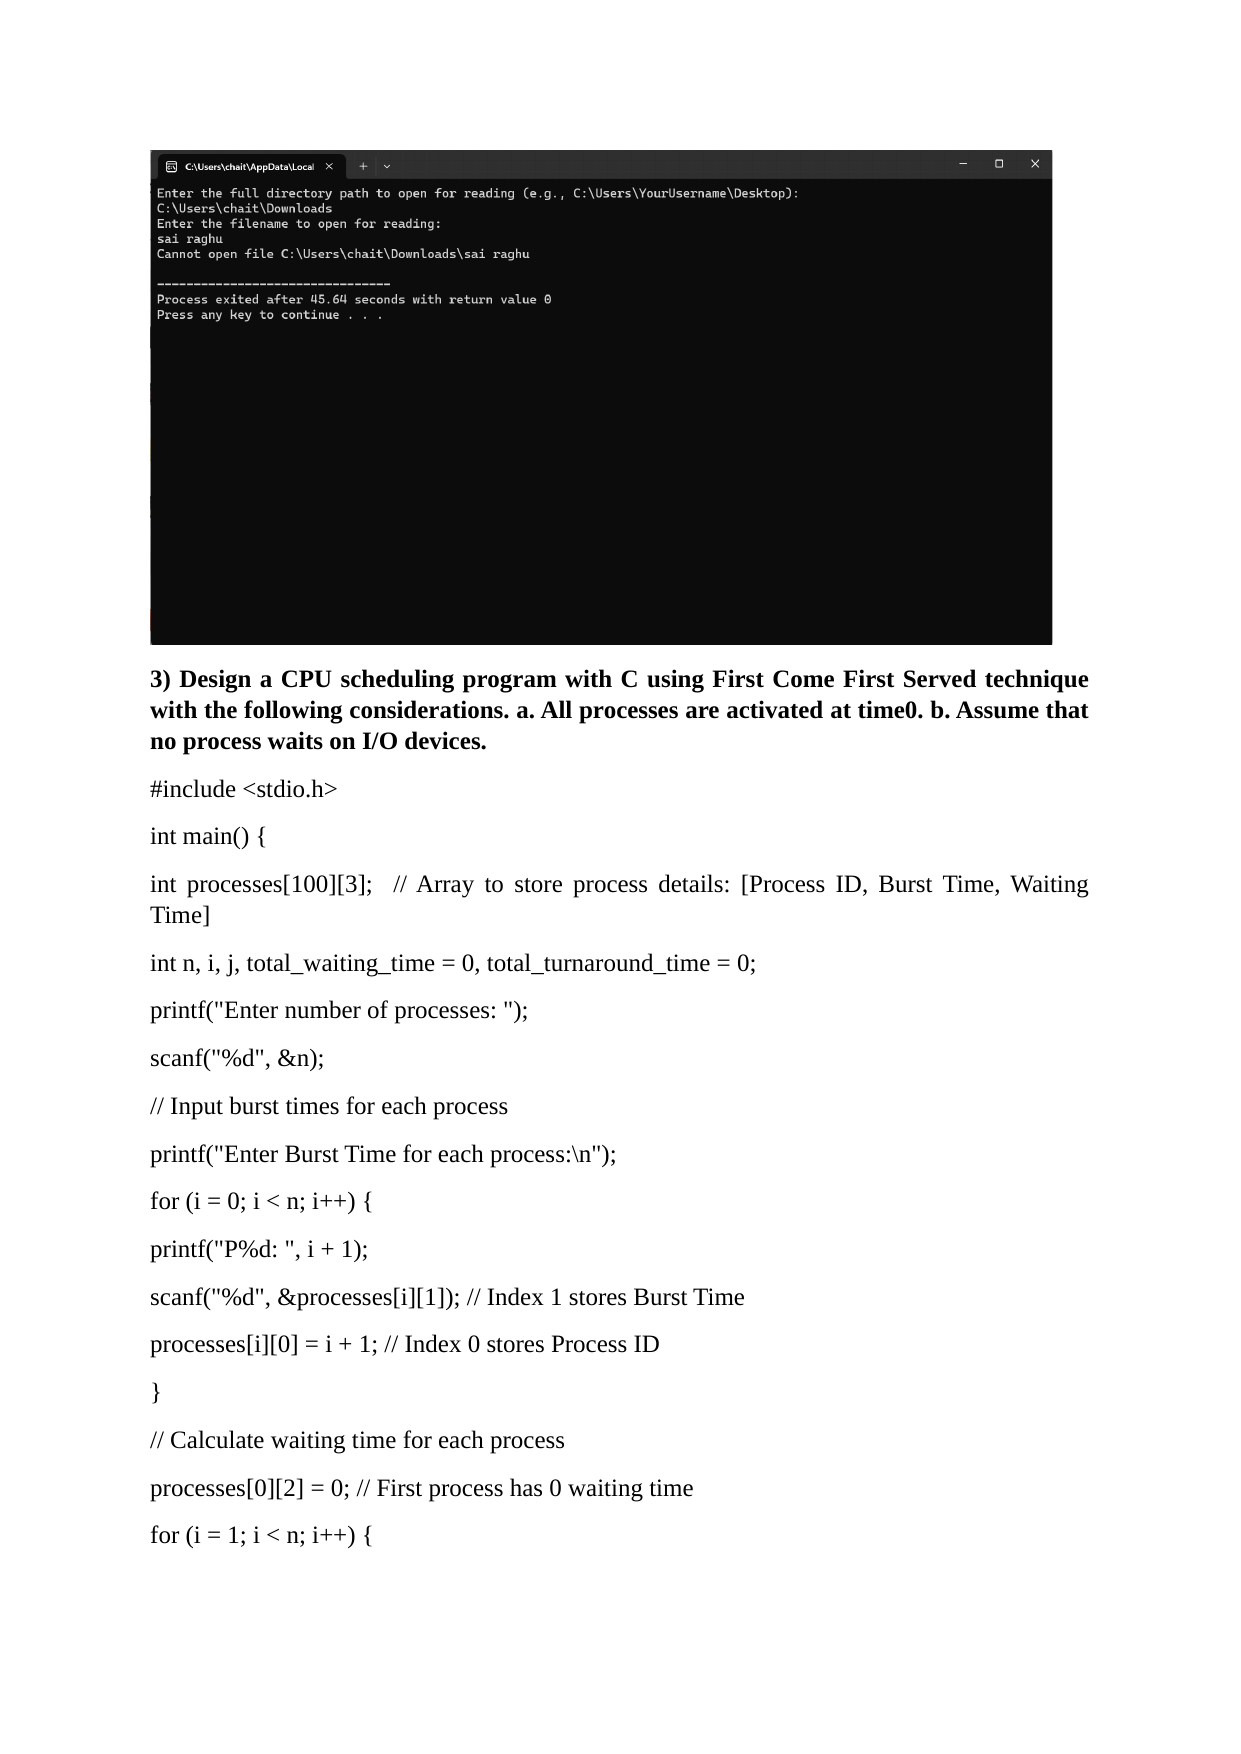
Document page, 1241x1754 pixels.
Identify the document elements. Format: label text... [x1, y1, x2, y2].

text for (i = 1; i < n; i++) { [150, 1520, 1090, 1549]
text printf("Enter number of processes: "); [150, 996, 1090, 1024]
text int n, i, j, total_waiting_time = 0, total_turnaround_time = 0; [150, 948, 1090, 977]
text processes[i][0] = i + 1; // Index 0 stores Process ID [150, 1329, 1090, 1358]
text // Calculate waiting time for each process [150, 1425, 1090, 1454]
text #include <stdio.h> [150, 774, 1090, 802]
text processes[0][2] = 0; // First process has 0 waiting time [150, 1473, 1090, 1501]
text int main() { [150, 821, 1090, 850]
text } [150, 1377, 1090, 1406]
text printf("Enter Burst Time for each process:\n"); [150, 1139, 1090, 1167]
picture [150, 150, 1053, 645]
text scanf("%d", &processes[i][1]); // Index 1 stores Burst Time [150, 1282, 1090, 1311]
text // Input burst times for each process [150, 1091, 1090, 1120]
text printf("P%d: ", i + 1); [150, 1234, 1090, 1263]
text 3) Design a CPU scheduling program with C using First Come First Served technique with the following considerations. a. All processes are activated at time0. b. Assume that no process waits on I/O devices. [150, 664, 1090, 755]
text int processes[100][3]; // Array to store process details: [Process ID, Burst Time, Waiting Time] [150, 869, 1090, 929]
text scanf("%d", &n); [150, 1043, 1090, 1072]
text for (i = 0; i < n; i++) { [150, 1186, 1090, 1215]
